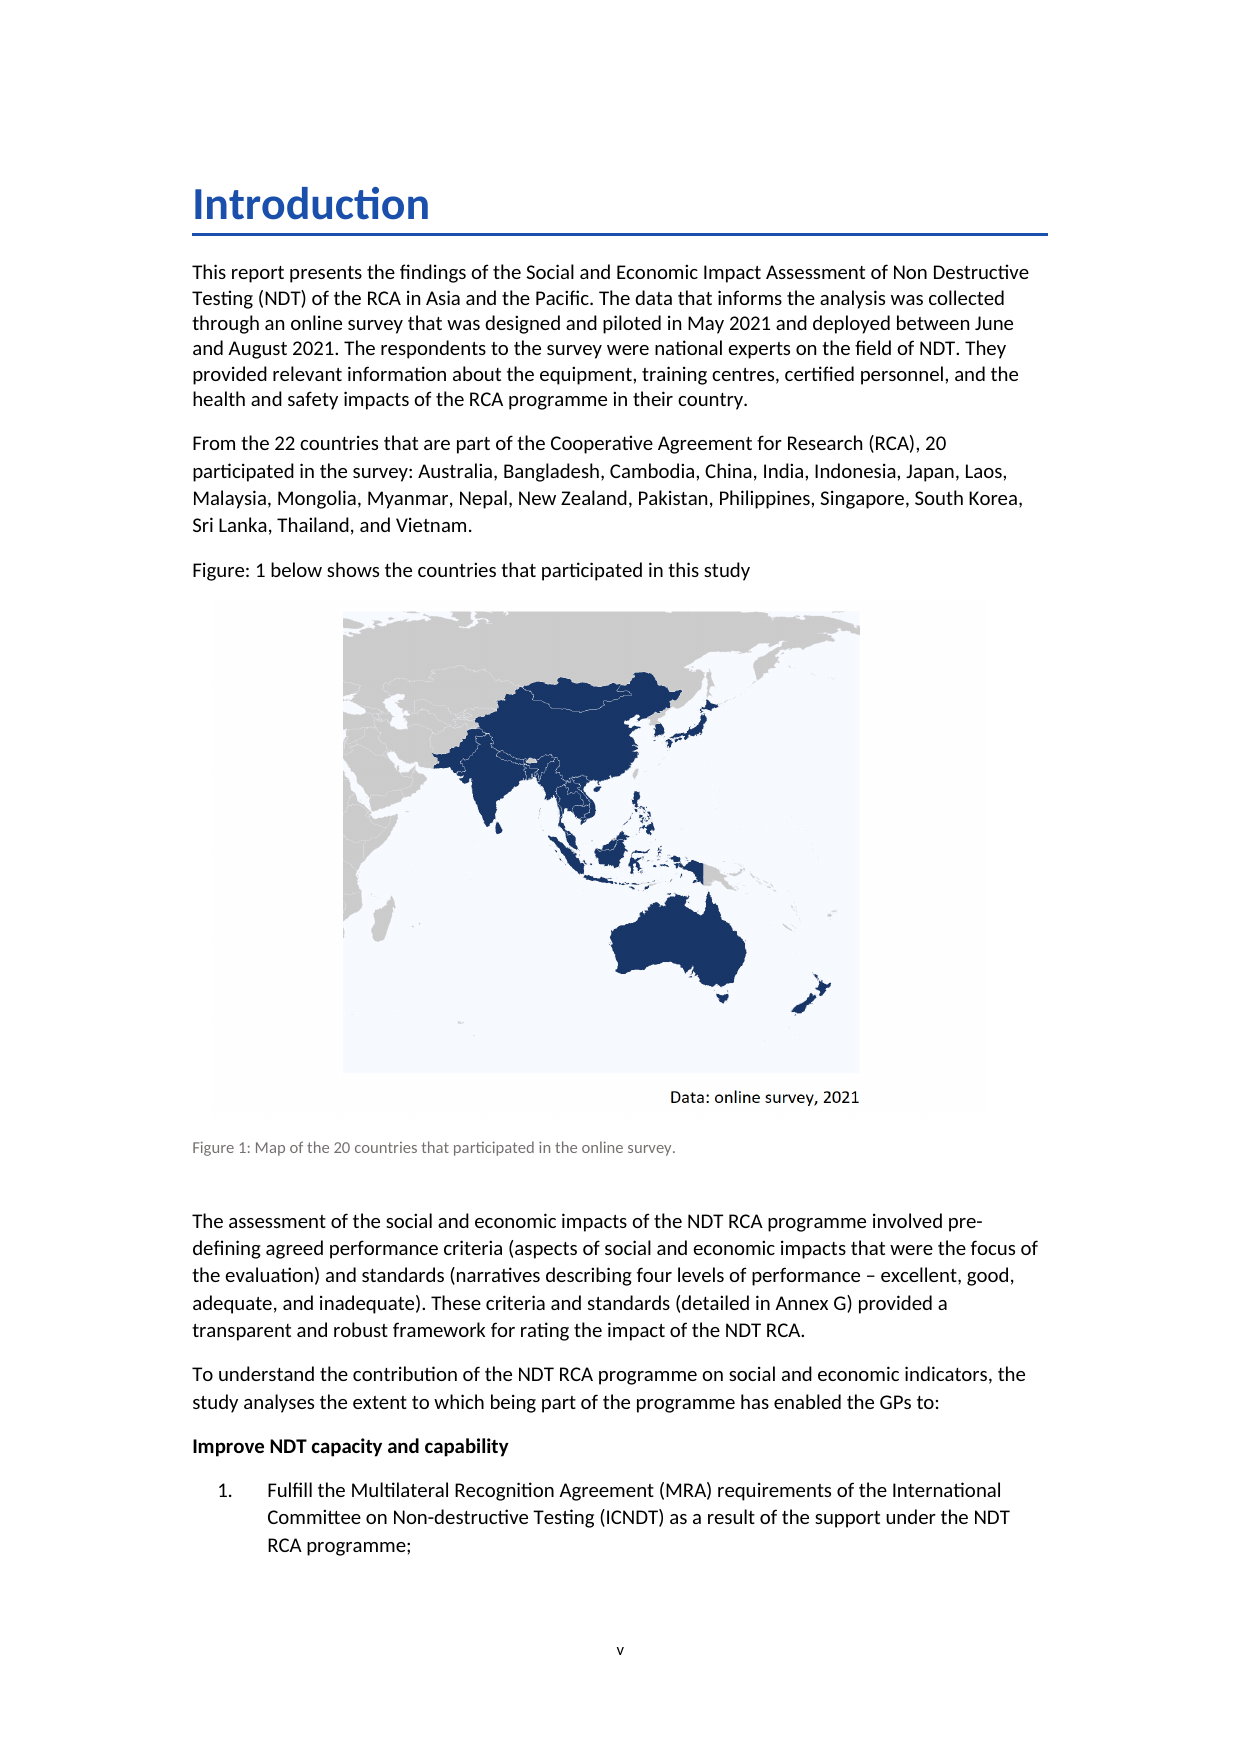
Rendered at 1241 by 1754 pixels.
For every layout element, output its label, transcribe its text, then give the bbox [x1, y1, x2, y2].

list Fulfill the Multilateral Recognition Agreement (MRA) requirements of the International Committee on Non-destructive Testing (ICNDT) as a result of the support under the NDT RCA programme; [217, 1477, 1048, 1557]
picture [210, 600, 987, 1117]
subtitle Introduction [192, 175, 1048, 233]
text This report presents the findings of the Social and Economic Impact Assessment of Non Destructive Testing (NDT) of the RCA in Asia and the Pacific. The data that informs the analysis was collected through an online survey that was designed and piloted in May 2021 and deployed between June and August 2021. The respondents to the survey were national experts on the field of NDT. They provided relevant information about the equipment, training centres, certified personnel, and the health and safety impacts of the RCA programme in their country. [192, 259, 1048, 412]
text Improve NDT capacity and capability [192, 1433, 1048, 1458]
text To understand the contribution of the NDT RCA programme on social and economic indicators, the study analyses the extent to which being part of the programme has enabled the GPs to: [192, 1362, 1048, 1414]
text From the 22 countries that are part of the Cooperative Agreement for Research (RCA), 20 participated in the survey: Australia, Bangladesh, Cambodia, China, India, Indonesia, Japan, Laos, Malaysia, Mongolia, Myanmar, Nepal, New Zealand, Pakistan, Philippines, Singapore, South Korea, Sri Lanka, Thailand, and Vietnam. [192, 431, 1048, 538]
text Figure 1: Map of the 20 countries that participated in the online survey. [192, 1137, 1048, 1158]
text Figure: 1 below shows the countries that participated in this study [192, 557, 1048, 582]
text The assessment of the social and economic impacts of the NDT RCA programme involved pre-defining agreed performance criteria (aspects of social and economic impacts that were the focus of the evaluation) and standards (narratives describing four levels of performance – excellent, good, adequate, and inadequate). These criteria and standards (detailed in Annex G) provided a transparent and robust framework for rating the impact of the NDT RCA. [192, 1208, 1048, 1343]
